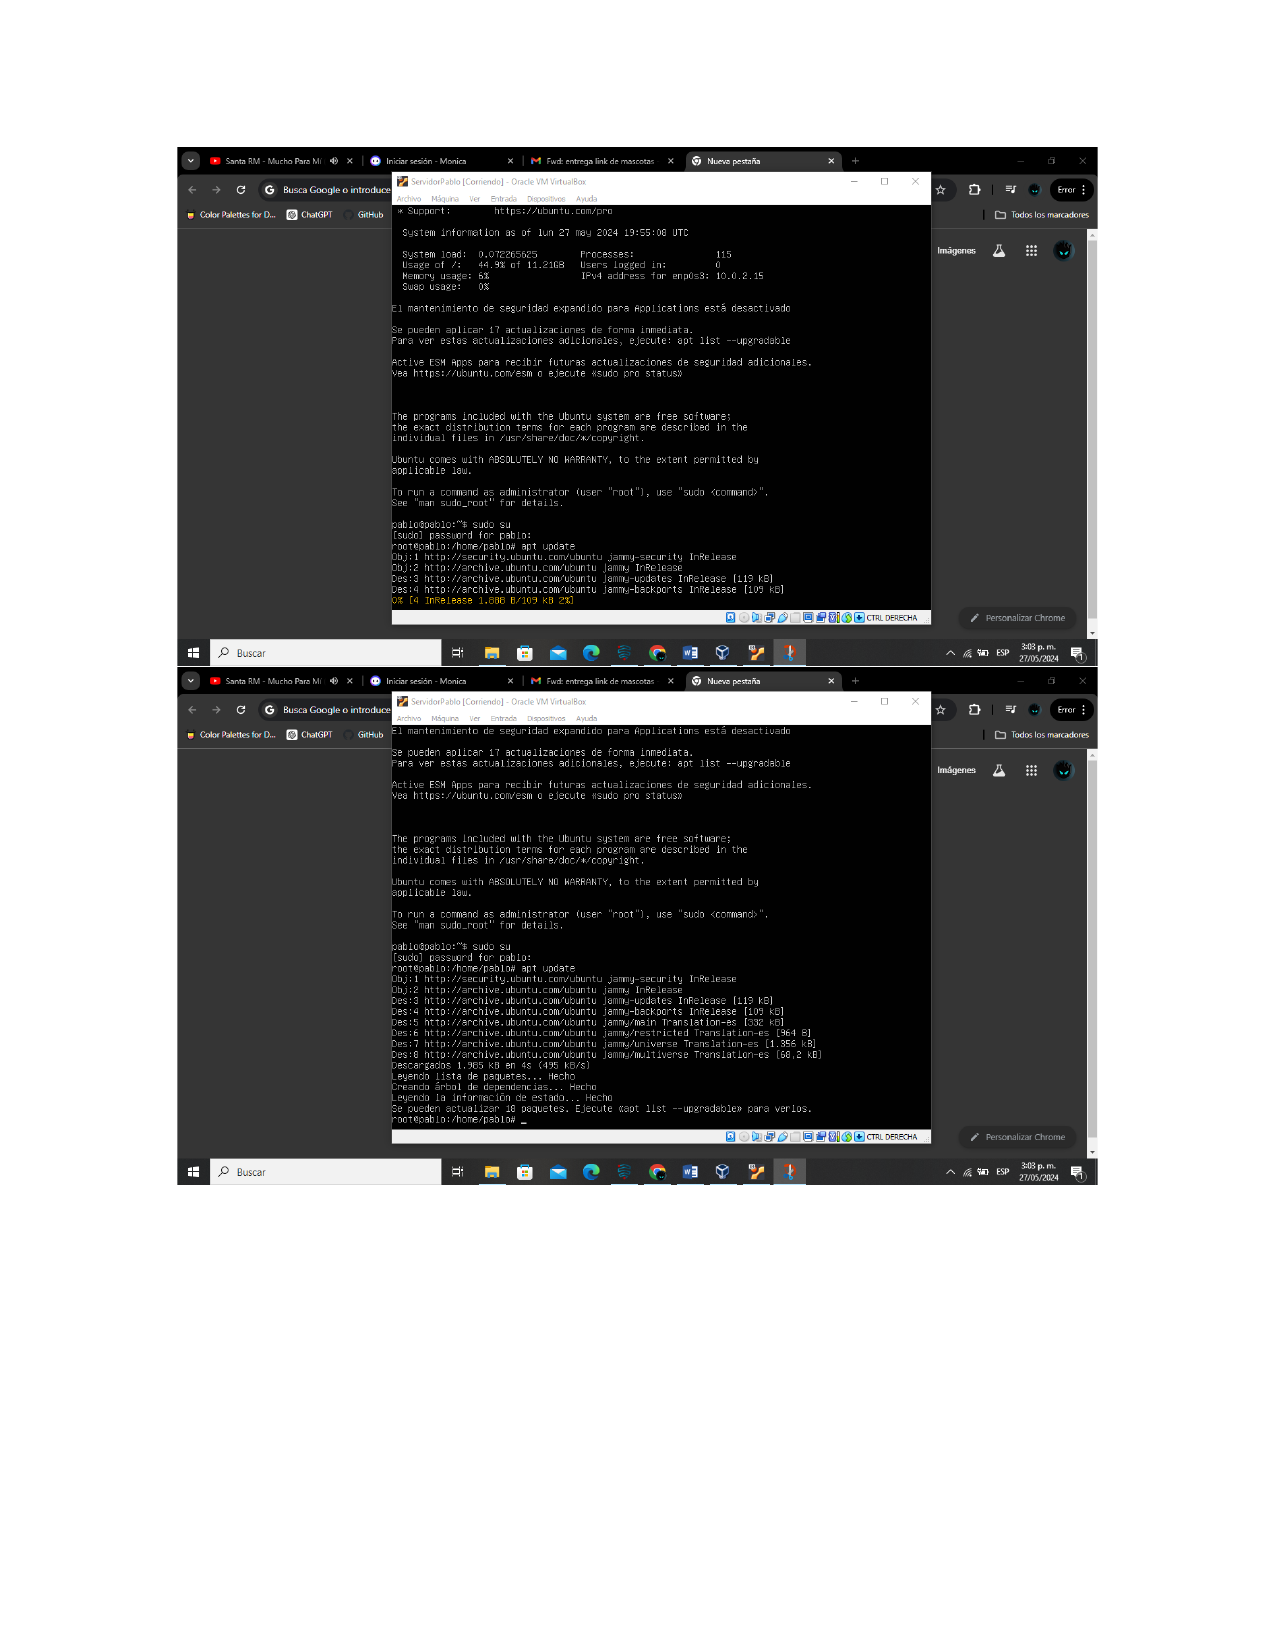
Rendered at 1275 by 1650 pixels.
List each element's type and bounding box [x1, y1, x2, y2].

picture [177, 147, 1098, 666]
picture [177, 667, 1098, 1185]
